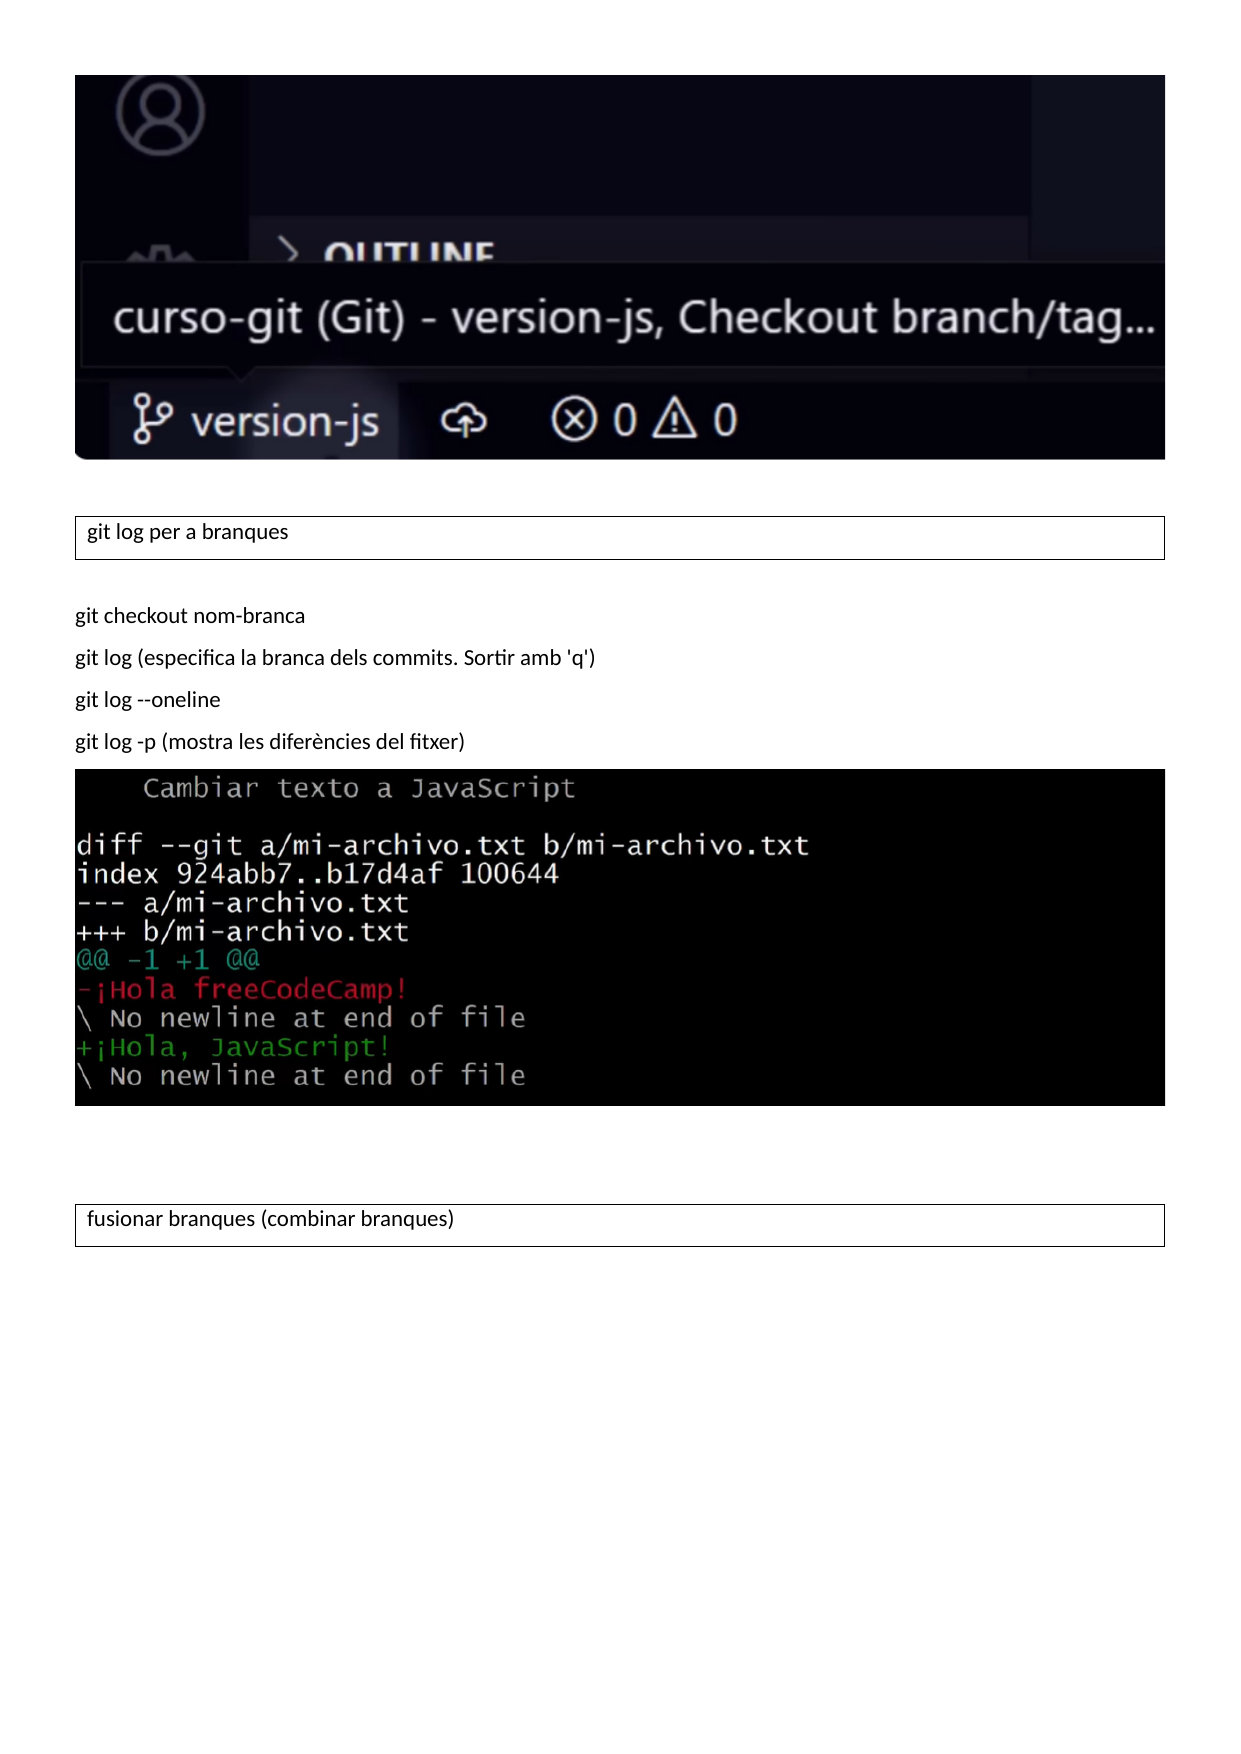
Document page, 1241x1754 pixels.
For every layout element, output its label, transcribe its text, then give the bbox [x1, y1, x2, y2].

text git log (especifica la branca dels commits. Sortir amb 'q') [75, 643, 1165, 671]
picture [75, 769, 1166, 1106]
picture [75, 75, 1166, 461]
text git checkout nom-branca [75, 601, 1165, 629]
text git log --oneline [75, 685, 1165, 713]
table_header git log per a branques [76, 517, 1164, 558]
table_header fusionar branques (combinar branques) [76, 1205, 1164, 1246]
text git log -p (mostra les diferències del fitxer) [75, 727, 1165, 755]
